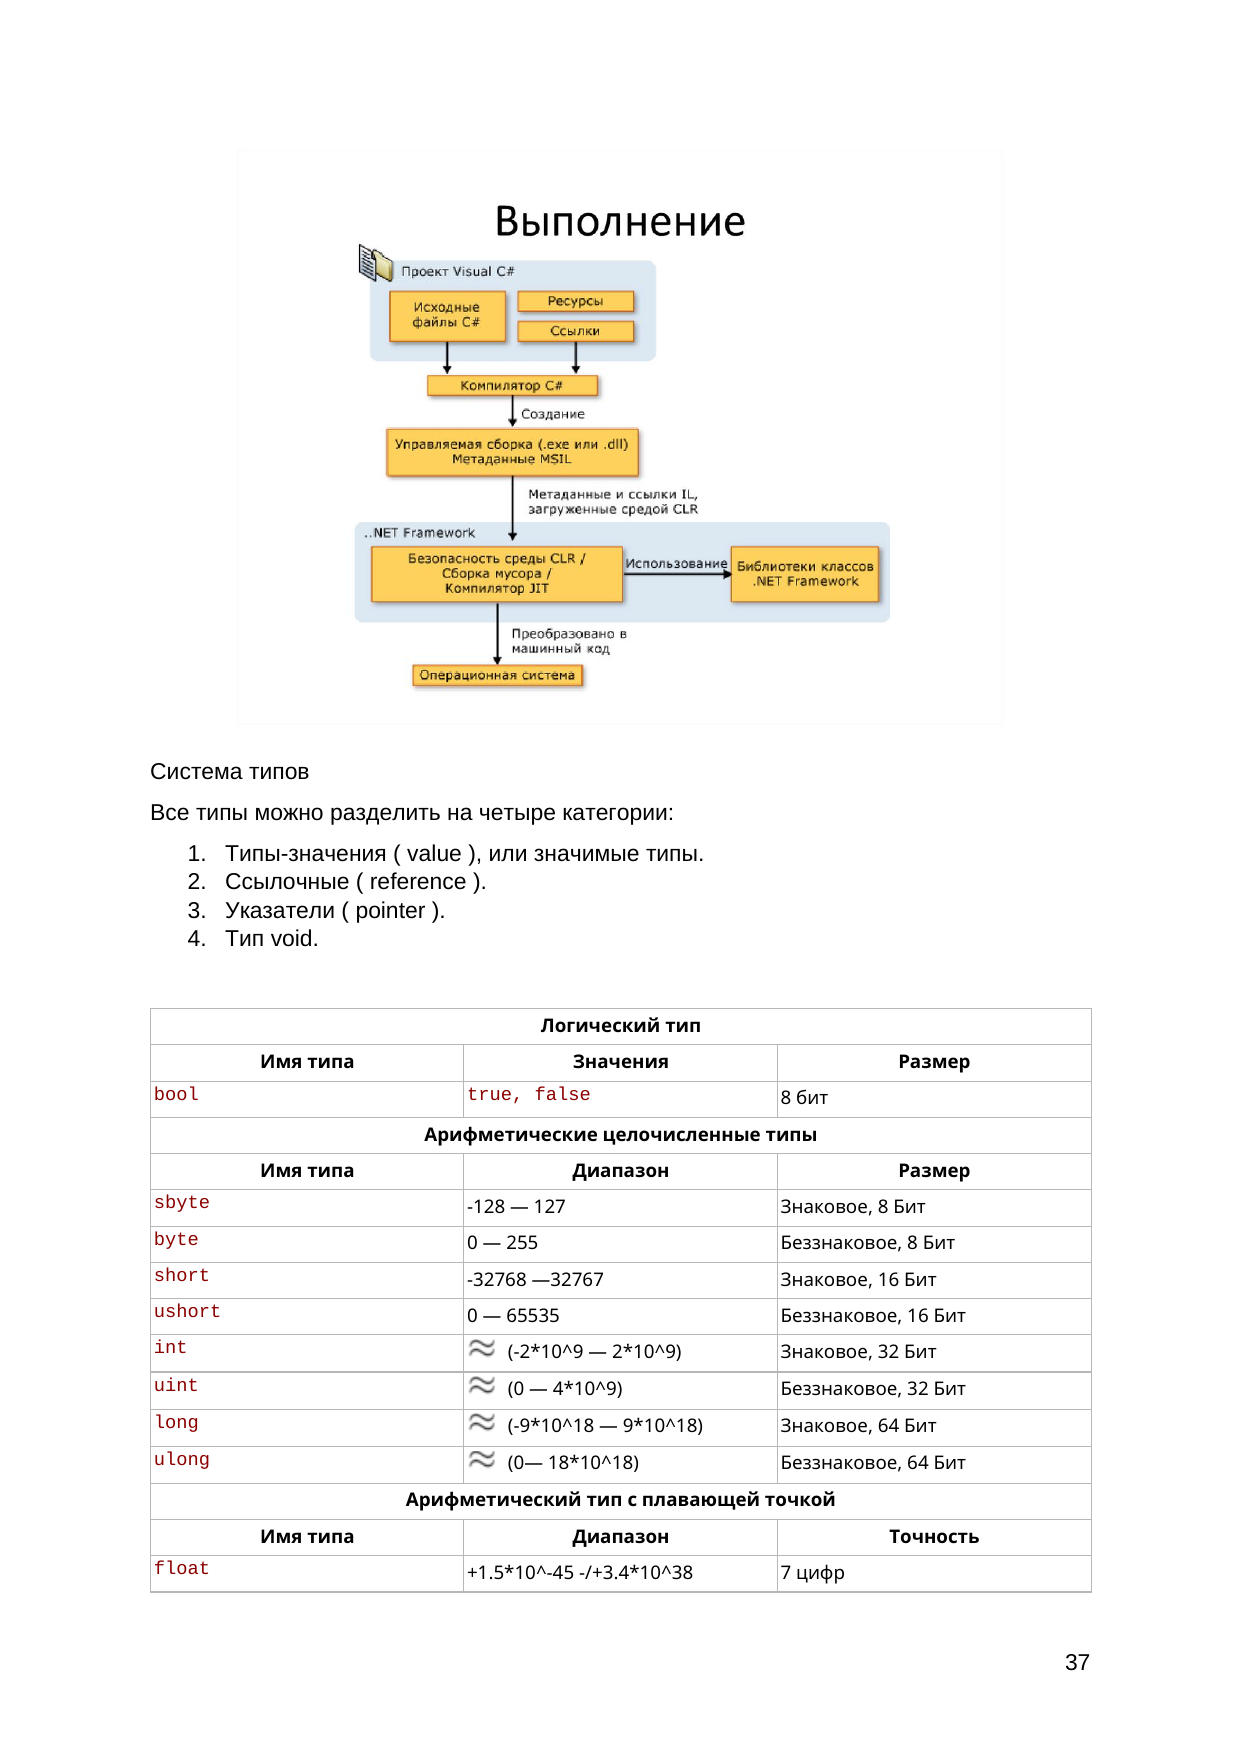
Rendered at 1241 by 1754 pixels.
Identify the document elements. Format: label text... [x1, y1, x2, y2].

table_cell Точность [778, 1520, 1091, 1555]
text Система типов [150, 758, 1090, 784]
table_cell Имя типа [151, 1045, 463, 1081]
picture [236, 150, 1004, 725]
list Тип void. [187, 925, 1090, 956]
table_cell Беззнаковое, 16 Бит [778, 1299, 1091, 1334]
table_cell Значения [464, 1045, 777, 1081]
table_cell long [151, 1410, 463, 1446]
list Типы-значения ( value ), или значимые типы. [187, 840, 1090, 866]
table_cell Имя типа [151, 1520, 463, 1555]
picture [466, 1339, 503, 1359]
table_cell +1.5*10^-45 -/+3.4*10^38 [464, 1556, 777, 1591]
table_cell (0 — 4*10^9) [464, 1373, 777, 1408]
list Ссылочные ( reference ). [187, 868, 1090, 894]
picture [466, 1376, 503, 1396]
table_cell sbyte [151, 1190, 463, 1226]
picture [466, 1413, 503, 1433]
table_cell Размер [778, 1045, 1091, 1081]
table_cell Знаковое, 64 Бит [778, 1410, 1091, 1446]
table_header Логический тип [151, 1009, 1091, 1044]
table_cell Диапазон [464, 1520, 777, 1555]
table_cell Диапазон [464, 1154, 777, 1189]
table_cell Беззнаковое, 8 Бит [778, 1227, 1091, 1262]
table_cell (0— 18*10^18) [464, 1447, 777, 1483]
table_cell int [151, 1335, 463, 1371]
table_cell (-2*10^9 — 2*10^9) [464, 1335, 777, 1371]
table_cell true, false [464, 1082, 777, 1117]
table_cell Арифметические целочисленные типы [151, 1118, 1091, 1153]
table_cell 0 — 255 [464, 1227, 777, 1262]
table_cell byte [151, 1227, 463, 1262]
table_cell ushort [151, 1299, 463, 1334]
table_cell Беззнаковое, 64 Бит [778, 1447, 1091, 1483]
table_cell Беззнаковое, 32 Бит [778, 1373, 1091, 1408]
table_cell uint [151, 1373, 463, 1408]
table_cell ulong [151, 1447, 463, 1483]
table_cell float [151, 1556, 463, 1591]
table_cell short [151, 1263, 463, 1298]
table_cell Знаковое, 8 Бит [778, 1190, 1091, 1226]
picture [466, 1451, 503, 1470]
table_cell Размер [778, 1154, 1091, 1189]
table_cell bool [151, 1082, 463, 1117]
table_cell Арифметический тип с плавающей точкой [151, 1484, 1091, 1519]
list Указатели ( pointer ). [187, 897, 1090, 923]
table_cell (-9*10^18 — 9*10^18) [464, 1410, 777, 1446]
table_cell -32768 —32767 [464, 1263, 777, 1298]
text Все типы можно разделить на четыре категории: [150, 799, 1090, 825]
table_cell Знаковое, 32 Бит [778, 1335, 1091, 1371]
table_cell 7 цифр [778, 1556, 1091, 1591]
table_cell 0 — 65535 [464, 1299, 777, 1334]
table_cell Имя типа [151, 1154, 463, 1189]
table_cell 8 бит [778, 1082, 1091, 1117]
table_cell -128 — 127 [464, 1190, 777, 1226]
table_cell Знаковое, 16 Бит [778, 1263, 1091, 1298]
